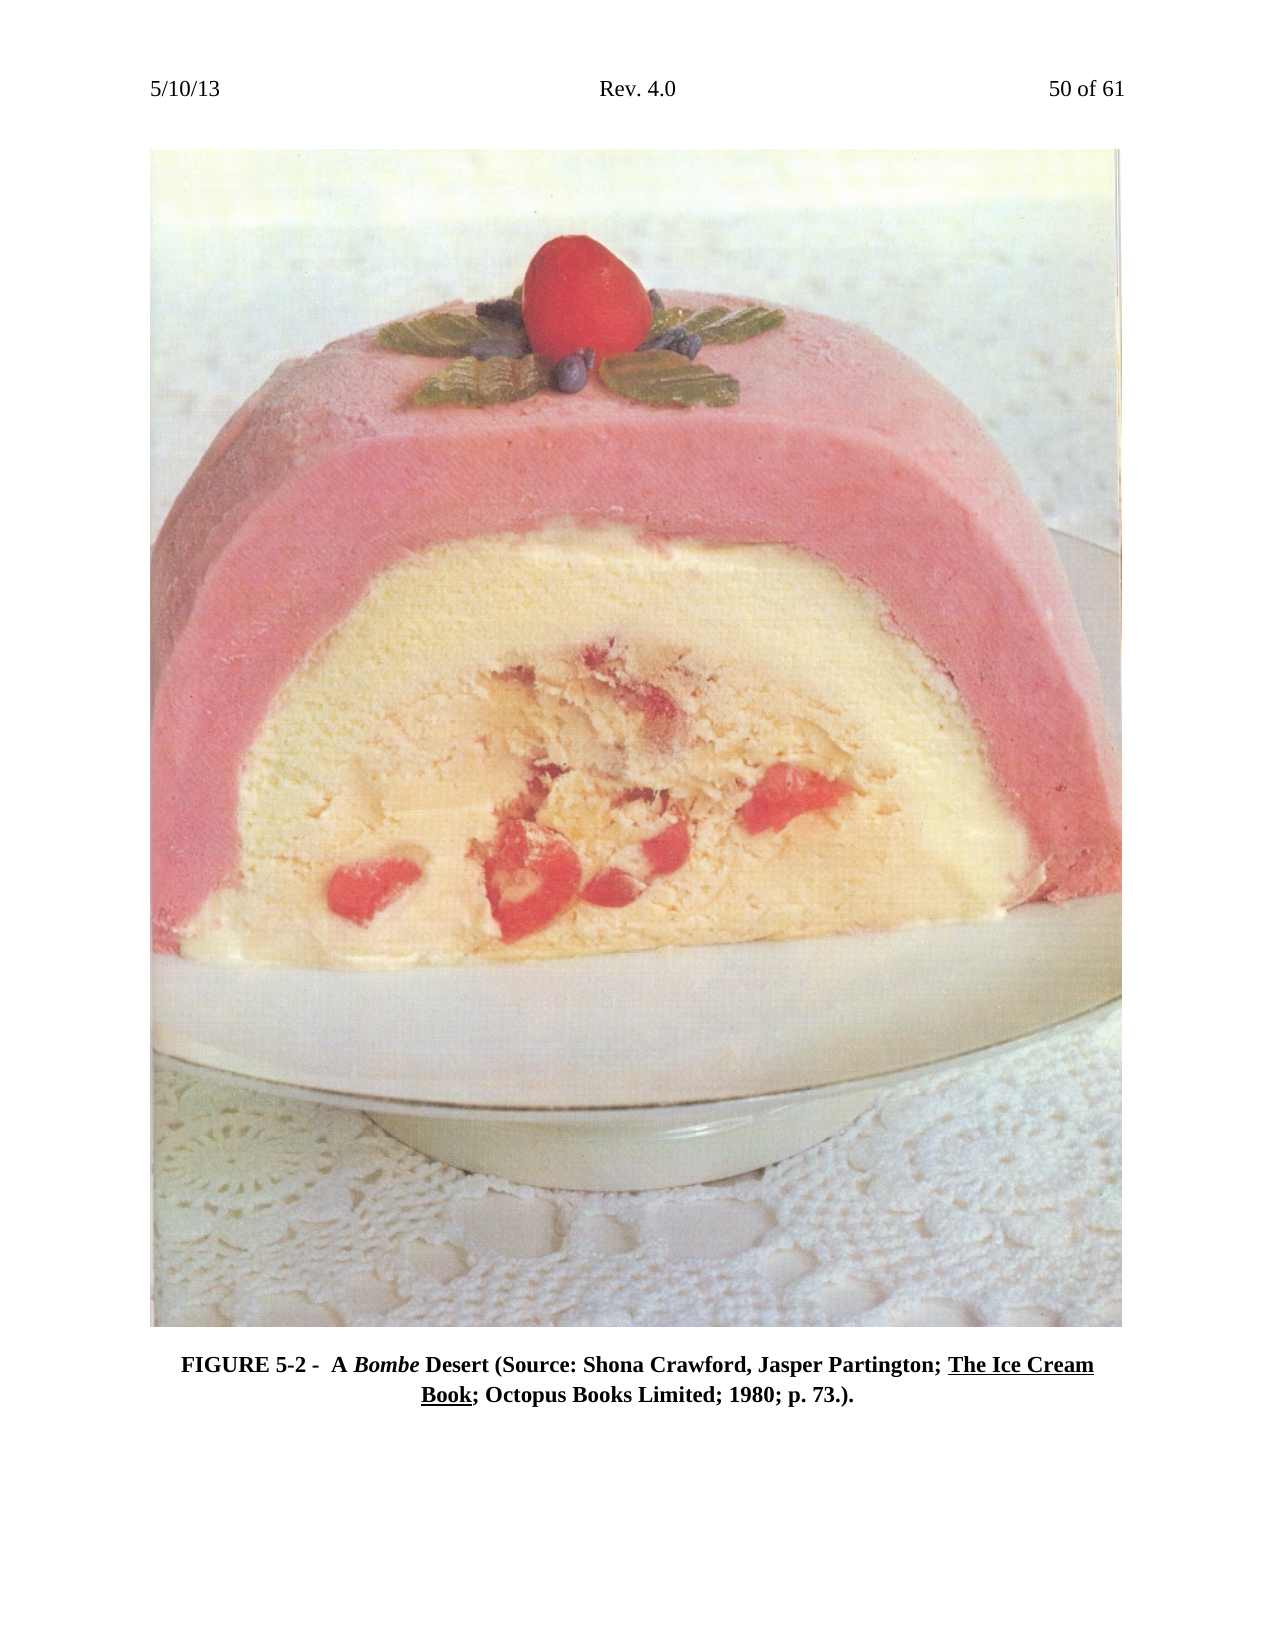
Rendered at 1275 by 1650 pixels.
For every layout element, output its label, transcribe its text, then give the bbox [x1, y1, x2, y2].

text FIGURE 5-2 - A Bombe Desert (Source: Shona Crawford, Jasper Partington; The Ice Cream Book; Octopus Books Limited; 1980; p. 73.). [150, 1351, 1125, 1408]
picture [150, 149, 1122, 1327]
